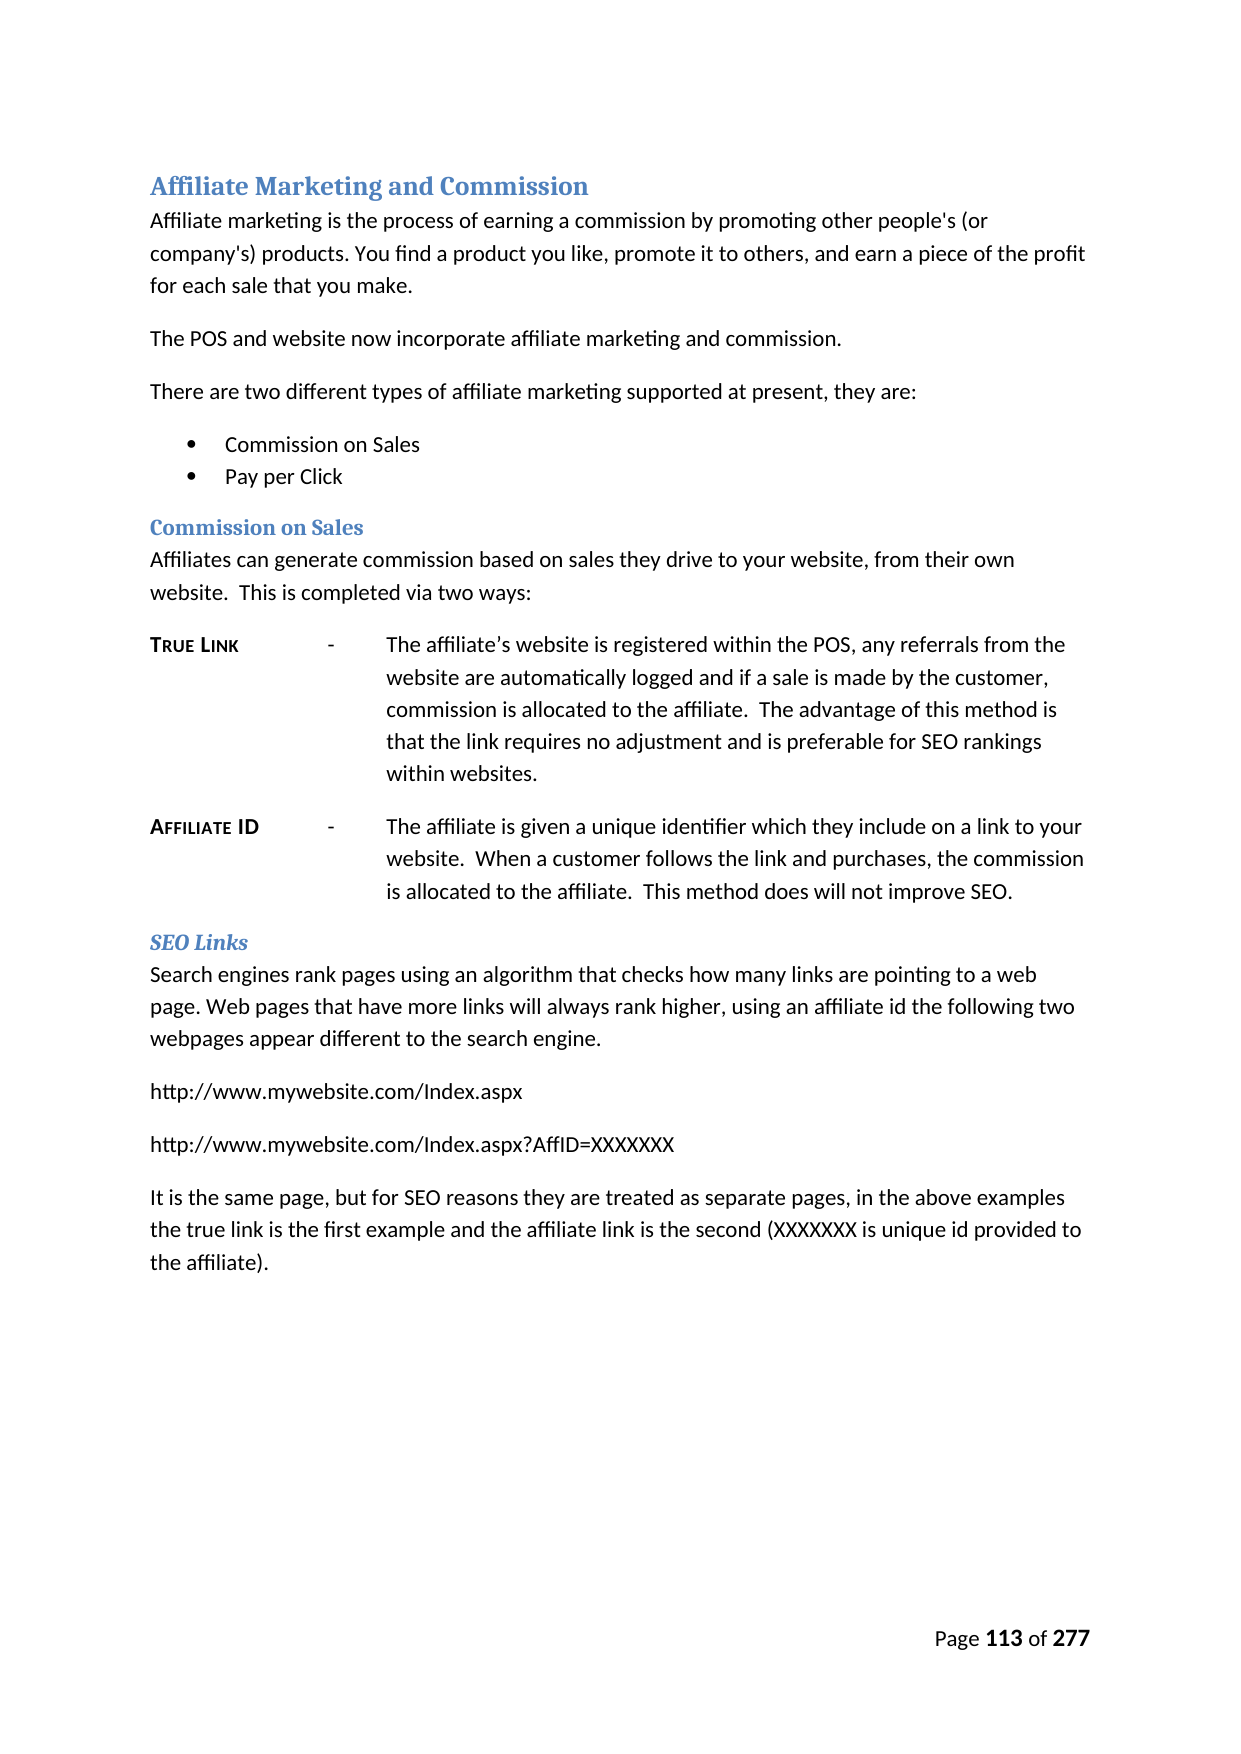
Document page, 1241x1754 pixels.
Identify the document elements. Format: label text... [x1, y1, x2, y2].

text http://www.mywebsite.com/Index.aspx [150, 1077, 1090, 1105]
subtitle SEO Links [150, 930, 1090, 956]
text Affiliates can generate commission based on sales they drive to your website, from their own website. This is completed via two ways: [150, 545, 1090, 606]
text True Link - The affiliate’s website is registered within the POS, any referrals from the website are automatically logged and if a sale is made by the customer, commission is allocated to the affiliate. The advantage of this method is that the link requires no adjustment and is preferable for SEO rankings within websites. [150, 631, 1090, 787]
text The POS and website now incorporate affiliate marketing and commission. [150, 324, 1090, 352]
text Search engines rank pages using an algorithm that checks how many links are pointing to a web page. Web pages that have more links will always rank higher, using an affiliate id the following two webpages appear different to the search engine. [150, 960, 1090, 1052]
text http://www.mywebsite.com/Index.aspx?AffID=XXXXXXX [150, 1130, 1090, 1158]
text Affiliate ID - The affiliate is given a unique identifier which they include on a link to your website. When a customer follows the link and purchases, the commission is allocated to the affiliate. This method does will not improve SEO. [150, 812, 1090, 905]
text Affiliate marketing is the process of earning a commission by promoting other people's (or company's) products. You find a product you like, promote it to others, and earn a piece of the profit for each sale that you make. [150, 207, 1090, 299]
subtitle Commission on Sales [150, 515, 1090, 542]
subtitle Affiliate Marketing and Commission [150, 171, 1090, 202]
text There are two different types of affiliate marketing supported at present, they are: [150, 377, 1090, 405]
list Pay per Click [187, 462, 1090, 490]
text It is the same page, but for SEO reasons they are treated as separate pages, in the above examples the true link is the first example and the affiliate link is the second (XXXXXXX is unique id provided to the affiliate). [150, 1183, 1090, 1276]
list Commission on Sales [187, 430, 1090, 458]
